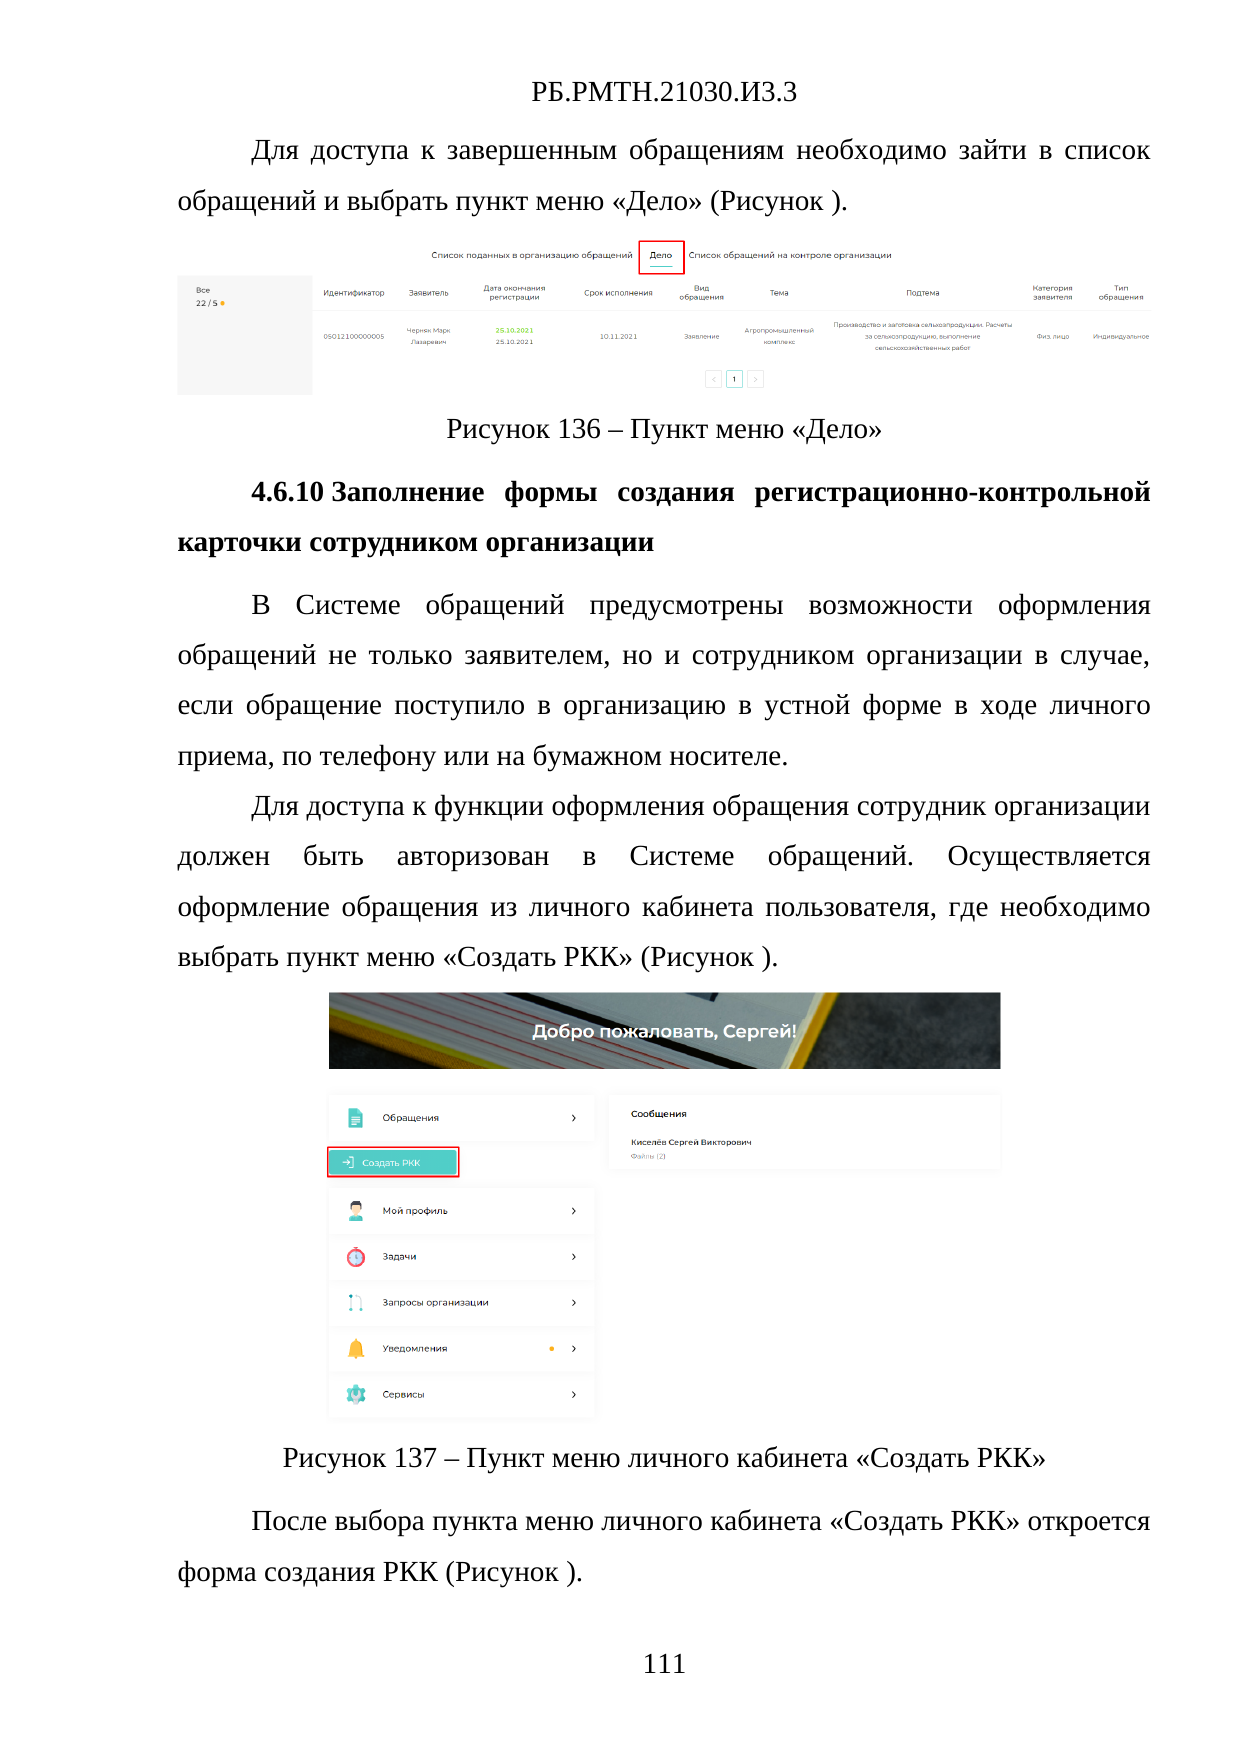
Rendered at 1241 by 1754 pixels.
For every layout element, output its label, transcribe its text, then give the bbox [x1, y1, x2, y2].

text В Системе обращений предусмотрены возможности оформления обращений не только заявителем, но и сотрудником организации в случае, если обращение поступило в организацию в устной форме в ходе личного приема, по телефону или на бумажном носителе. [177, 587, 1152, 771]
picture [326, 989, 1003, 1424]
picture [177, 233, 1152, 395]
text Рисунок 136 – Пункт меню «Дело» [177, 411, 1152, 444]
text Рисунок 137 – Пункт меню личного кабинета «Создать РКК» [177, 1441, 1152, 1474]
text Для доступа к функции оформления обращения сотрудник организации должен быть авторизован в Системе обращений. Осуществляется оформление обращения из личного кабинета пользователя, где необходимо выбрать пункт меню «Создать РКК» (Рисунок 137). [177, 788, 1152, 973]
text После выбора пункта меню личного кабинета «Создать РКК» откроется форма создания РКК (Рисунок 138). [177, 1503, 1152, 1587]
subtitle Заполнение формы создания регистрационно-контрольной карточки сотрудником организации [177, 474, 1152, 558]
text Для доступа к завершенным обращениям необходимо зайти в список обращений и выбрать пункт меню «Дело» (Рисунок 136). [177, 132, 1152, 216]
